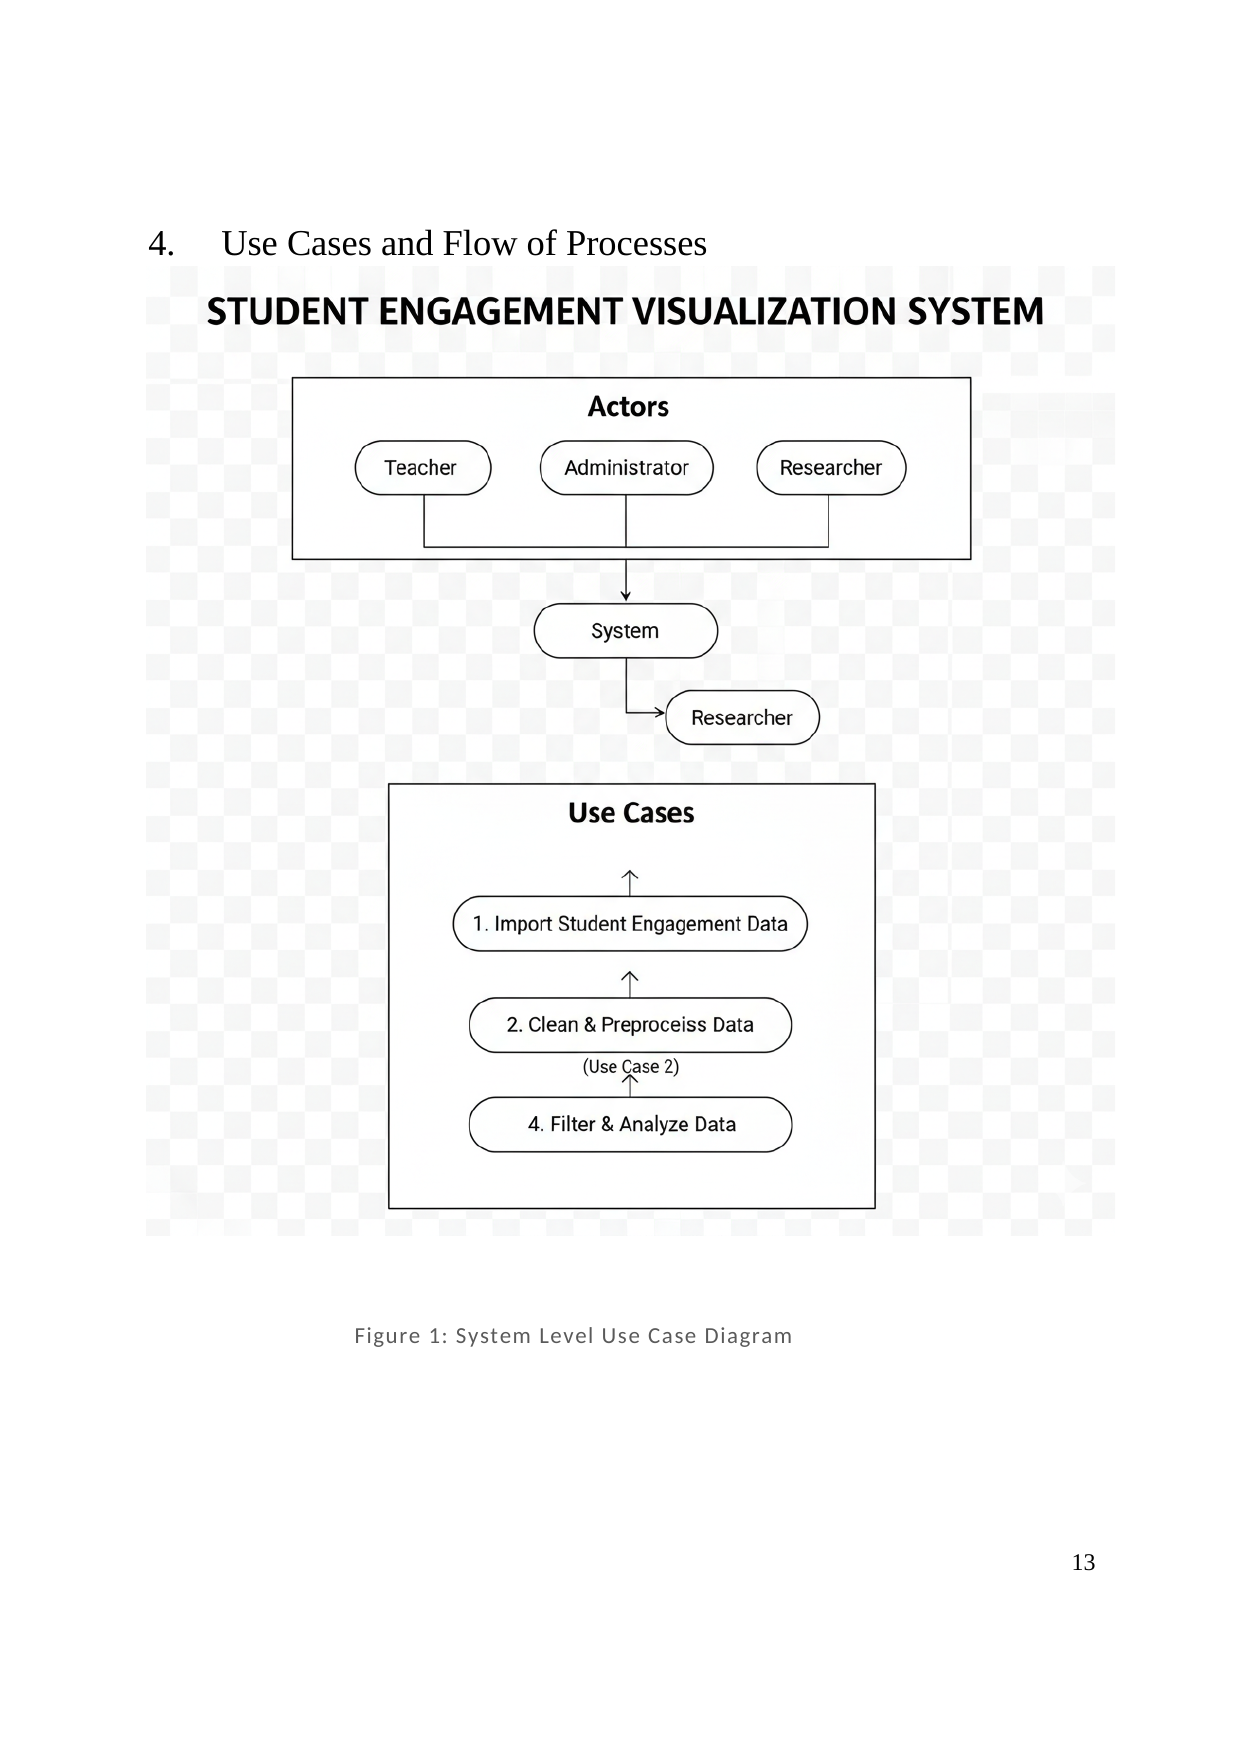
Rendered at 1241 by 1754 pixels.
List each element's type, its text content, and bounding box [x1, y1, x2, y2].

picture [146, 266, 1116, 1236]
subtitle Figure 1: System Level Use Case Diagram [146, 1321, 1115, 1349]
subtitle Use Cases and Flow of Processes [148, 221, 1115, 263]
